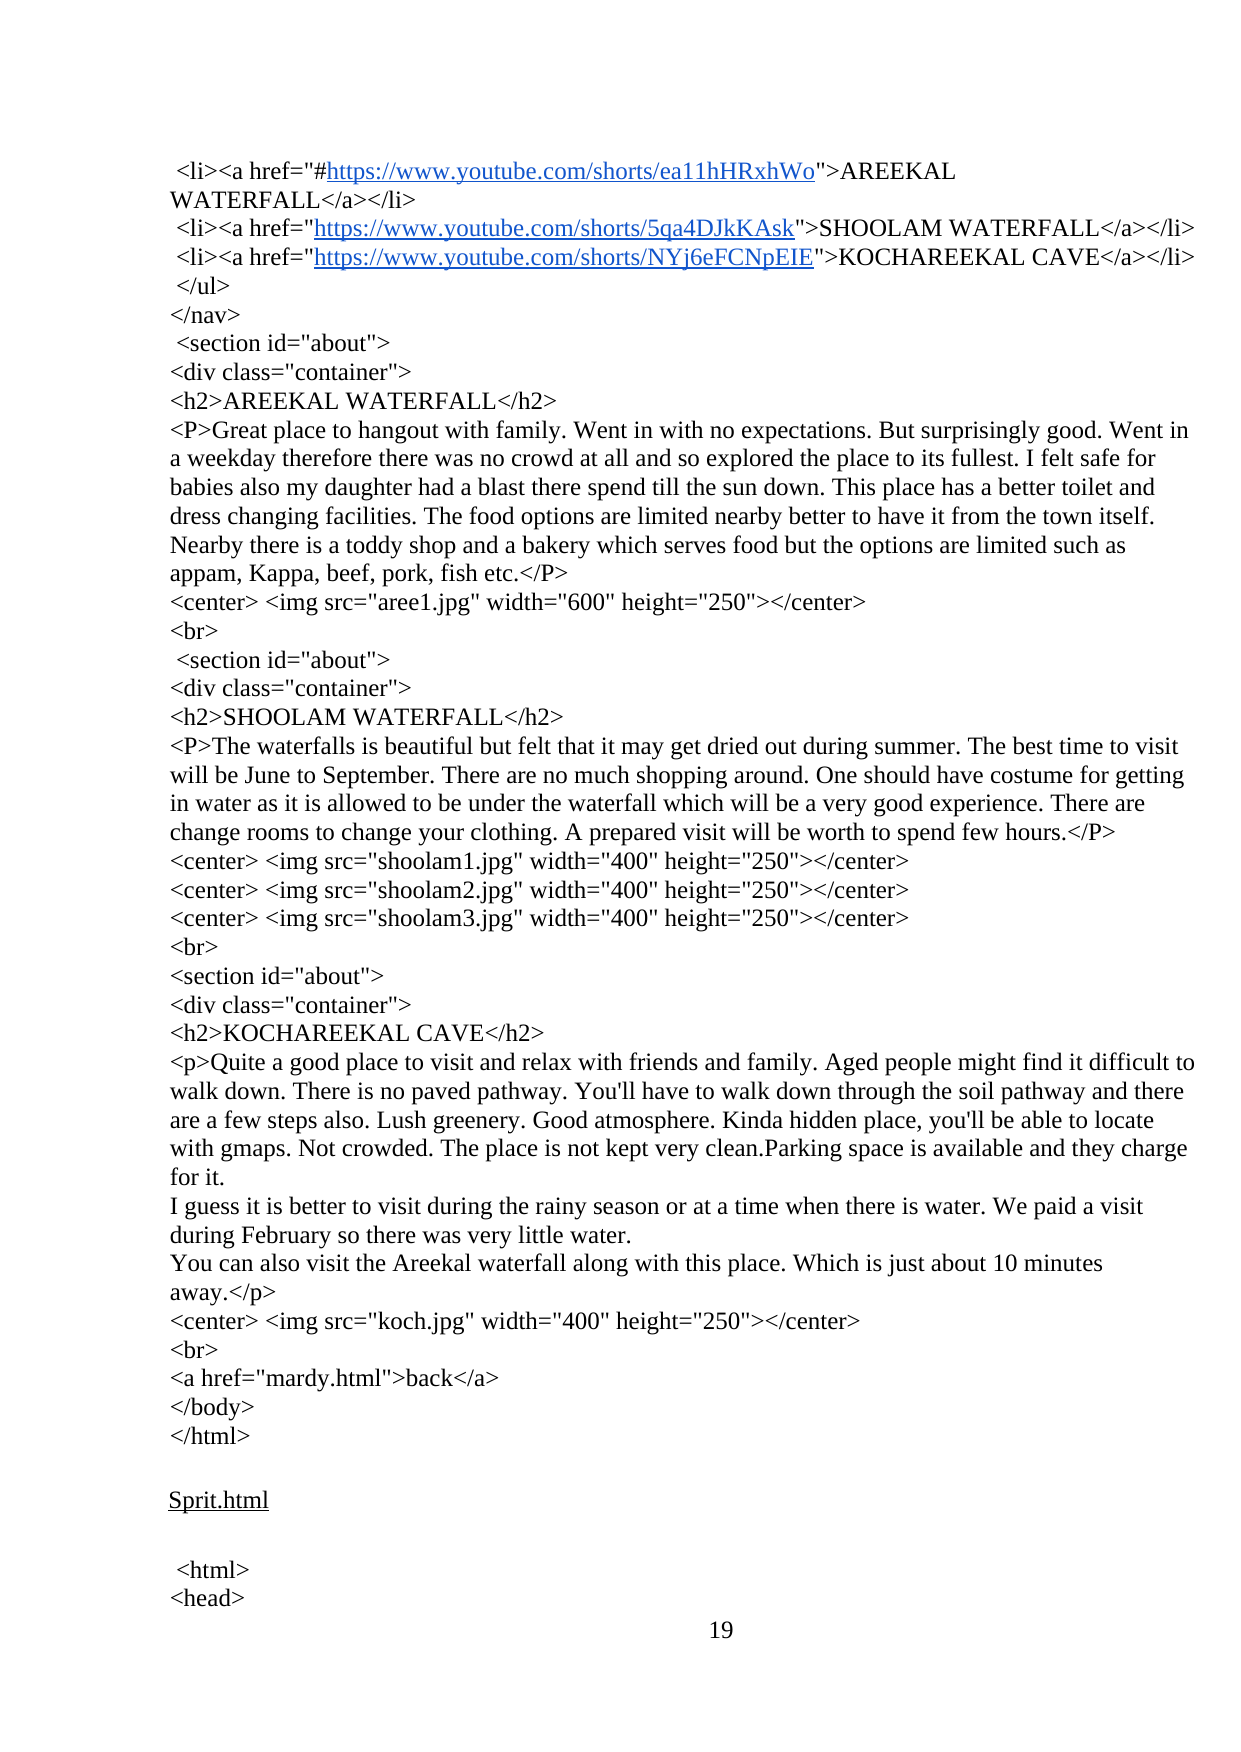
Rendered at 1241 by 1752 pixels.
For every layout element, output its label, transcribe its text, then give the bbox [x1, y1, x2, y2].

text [169, 1555, 1204, 1612]
text Sprit.html [168, 1485, 1189, 1513]
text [169, 156, 1204, 1450]
